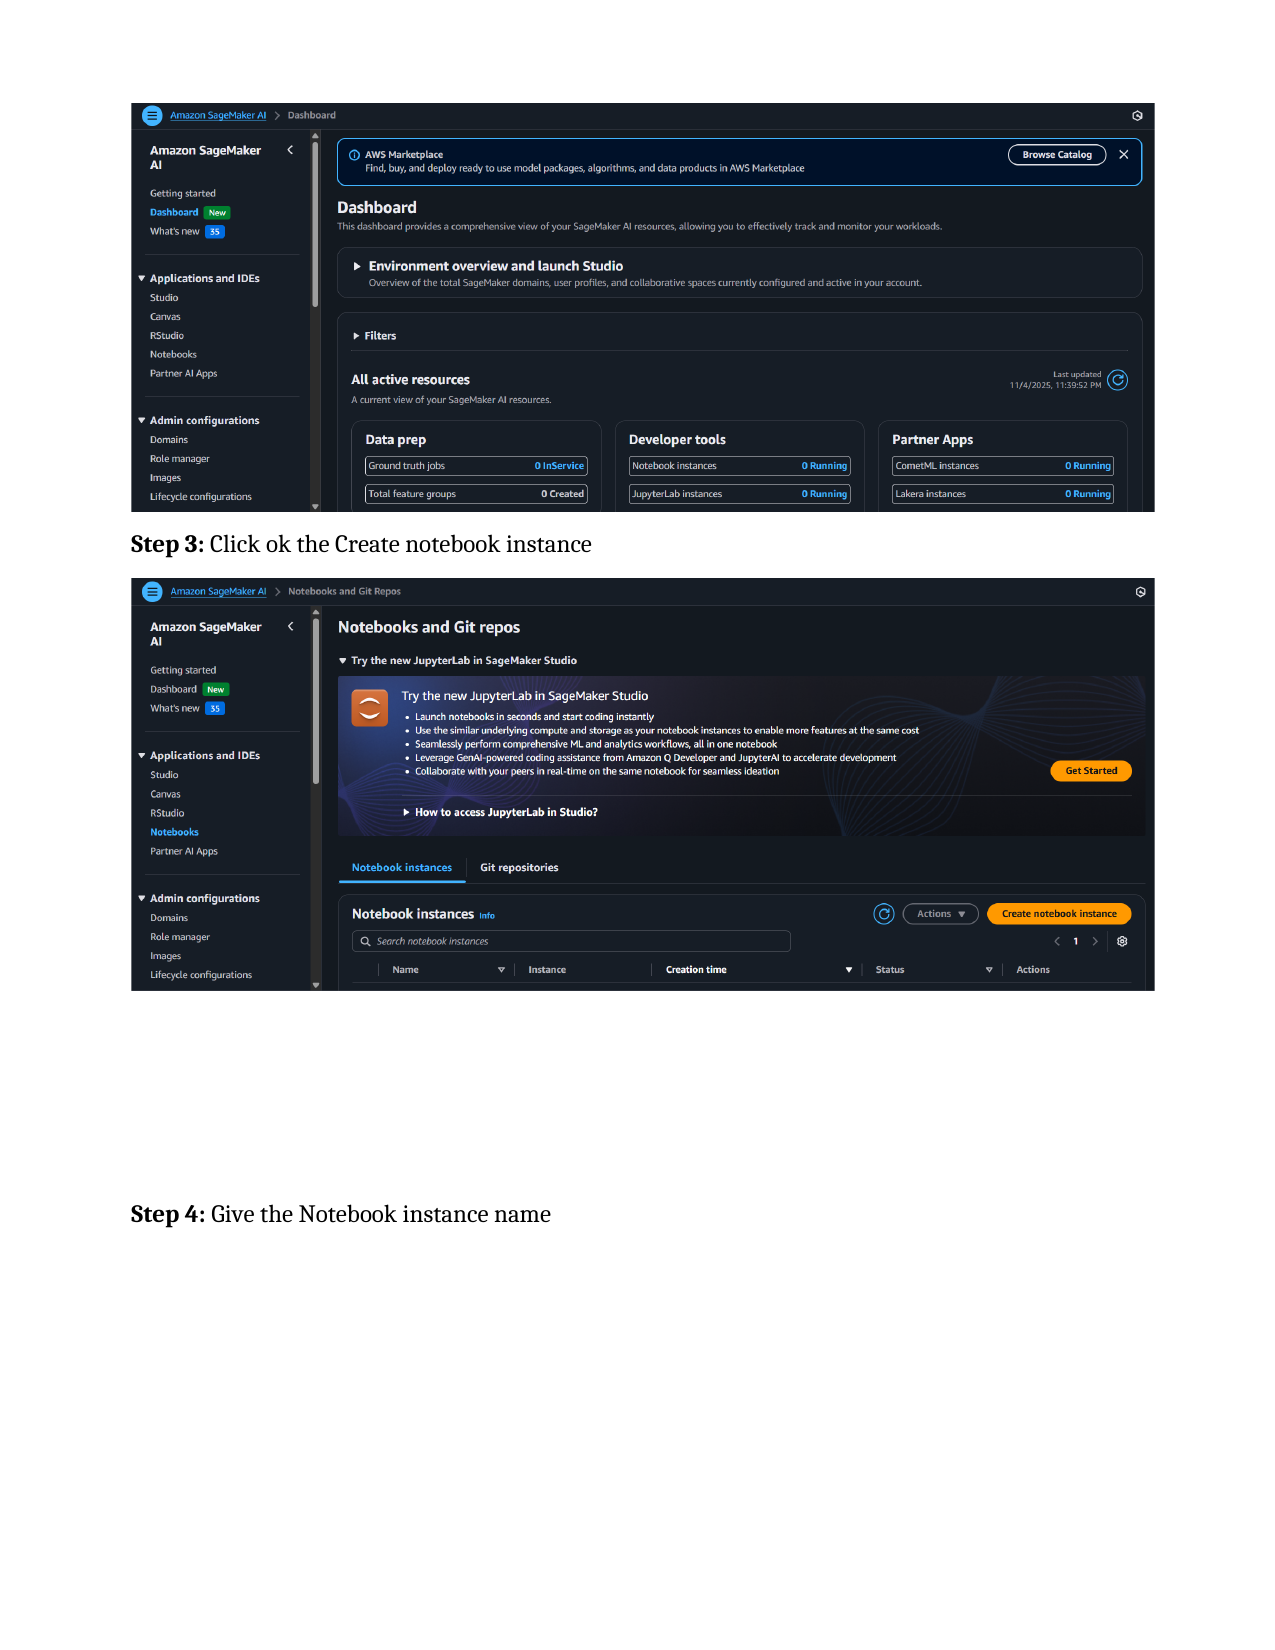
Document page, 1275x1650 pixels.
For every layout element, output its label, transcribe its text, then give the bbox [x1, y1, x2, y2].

picture [131, 103, 1155, 512]
picture [131, 578, 1155, 991]
text Step 4: Give the Notebook instance name [131, 1200, 1154, 1228]
text Step 3: Click ok the Create notebook instance [131, 530, 1154, 559]
